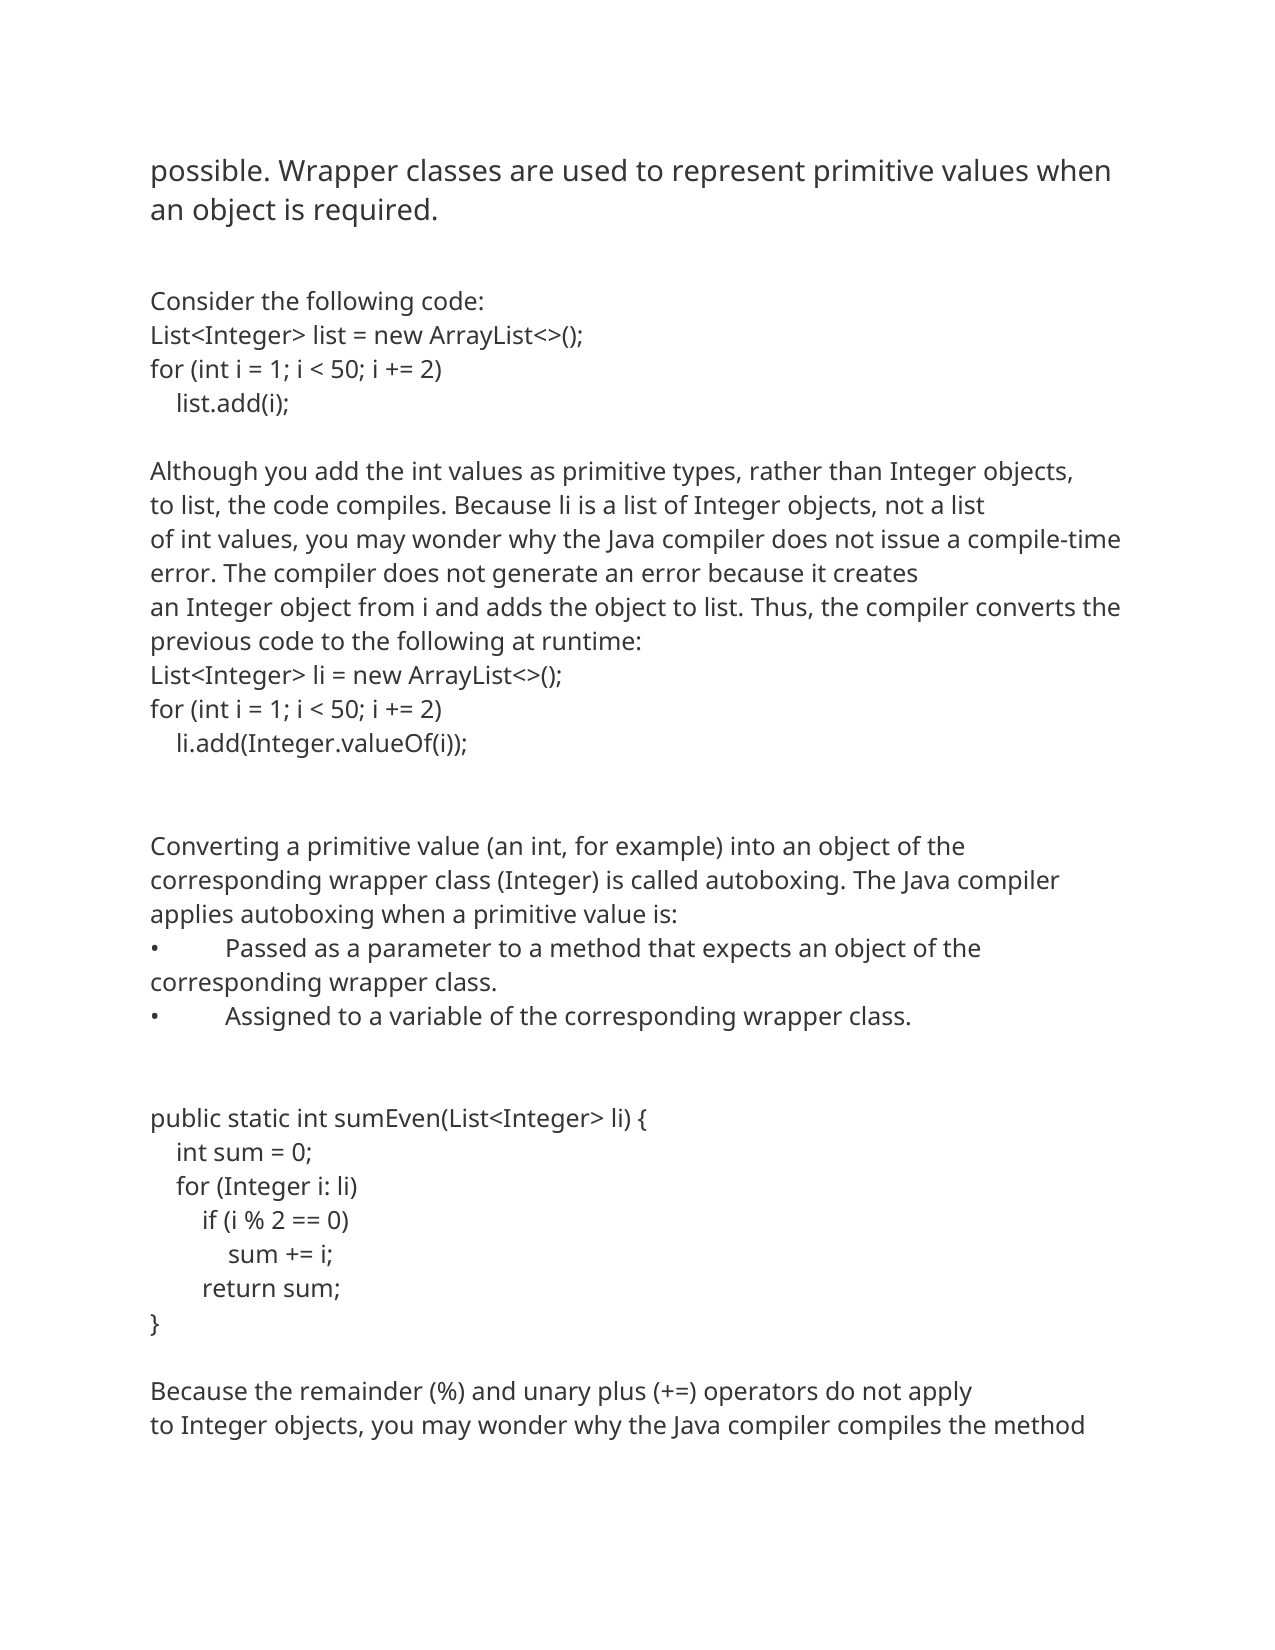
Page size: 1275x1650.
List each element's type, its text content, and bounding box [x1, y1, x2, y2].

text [150, 150, 1125, 229]
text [150, 1373, 1125, 1441]
list Passed as a parameter to a method that expects an object of the corresponding wrapper class. [150, 931, 1125, 999]
text return sum; [150, 1271, 1125, 1305]
text public static int sumEven(List<Integer> li) { [150, 1101, 1125, 1135]
text for (int i = 1; i < 50; i += 2) [150, 351, 1125, 386]
text List<Integer> li = new ArrayList<>(); [150, 658, 1125, 692]
text list.add(i); [150, 386, 1125, 419]
text } [150, 1305, 1125, 1339]
text for (Integer i: li) [150, 1169, 1125, 1203]
text Converting a primitive value (an int, for example) into an object of the corresponding wrapper class (Integer) is called autoboxing. The Java compiler applies autoboxing when a primitive value is: [150, 828, 1125, 931]
text sum += i; [150, 1237, 1125, 1271]
text Consider the following code: [150, 283, 1125, 317]
list Assigned to a variable of the corresponding wrapper class. [150, 999, 1125, 1033]
text Although you add the int values as primitive types, rather than Integer objects, to list, the code compiles. Because li is a list of Integer objects, not a list of int values, you may wonder why the Java compiler does not issue a compile-time error. The compiler does not generate an error because it creates an Integer object from i and adds the object to list. Thus, the compiler converts the previous code to the following at runtime: [150, 454, 1125, 658]
text int sum = 0; [150, 1135, 1125, 1169]
text List<Integer> list = new ArrayList<>(); [150, 317, 1125, 351]
text if (i % 2 == 0) [150, 1203, 1125, 1237]
text for (int i = 1; i < 50; i += 2) [150, 692, 1125, 726]
text li.add(Integer.valueOf(i)); [150, 726, 1125, 760]
